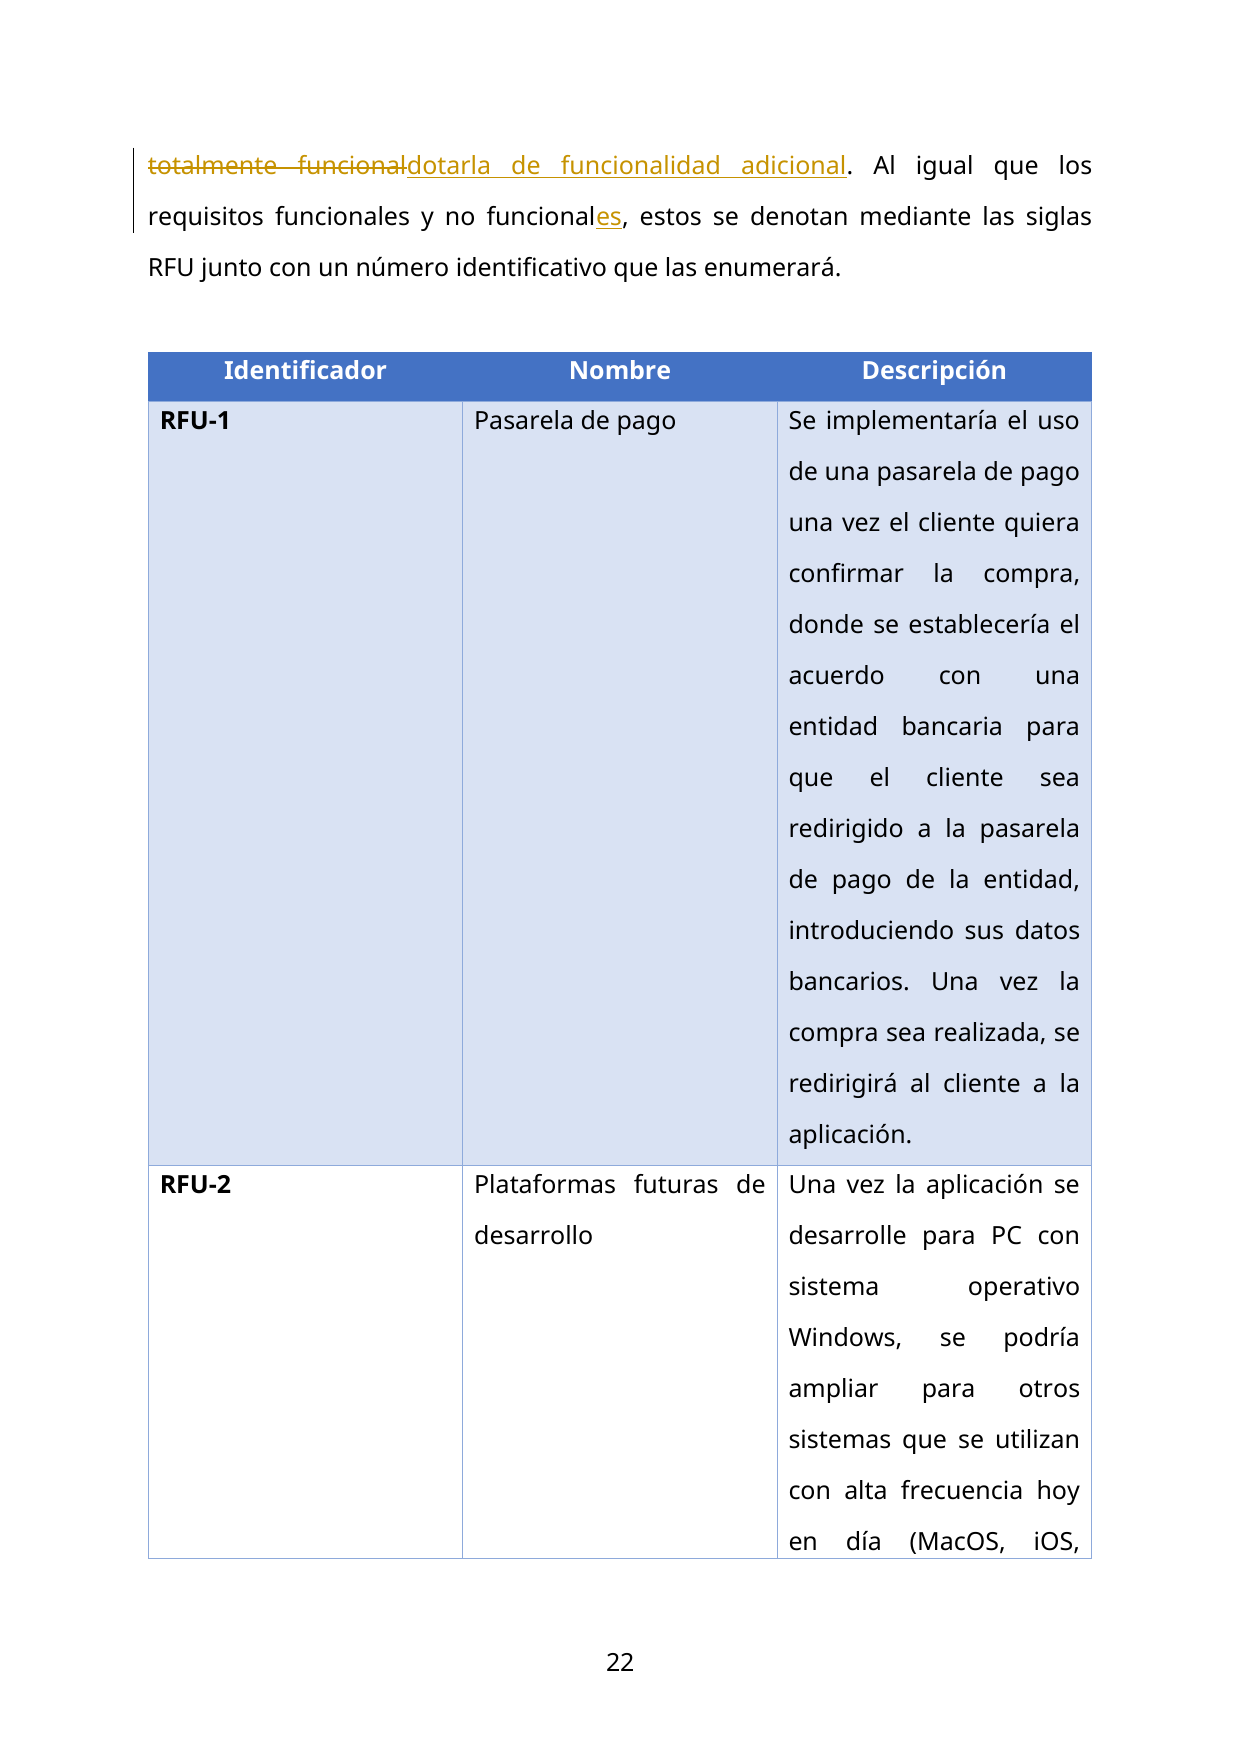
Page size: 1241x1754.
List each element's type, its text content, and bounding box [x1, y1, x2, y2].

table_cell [463, 1166, 777, 1558]
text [148, 148, 1092, 284]
table_header Identificador [149, 353, 462, 401]
table_cell RFU-2 [149, 1166, 462, 1558]
table_cell RFU-1 [149, 402, 462, 1165]
table_header Descripción [778, 353, 1091, 401]
table_cell Se implementaría el uso de una pasarela de pago una vez el cliente quiera confirmar la compra, donde se establecería el acuerdo con una entidad bancaria para que el cliente sea redirigido a la pasarela de pago de la entidad, introduciendo sus datos bancarios. Una vez la compra sea realizada, se redirigirá al cliente a la aplicación. [778, 402, 1091, 1165]
table_header Nombre [463, 353, 777, 401]
table_cell Pasarela de pago [463, 402, 777, 1165]
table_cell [778, 1166, 1091, 1558]
